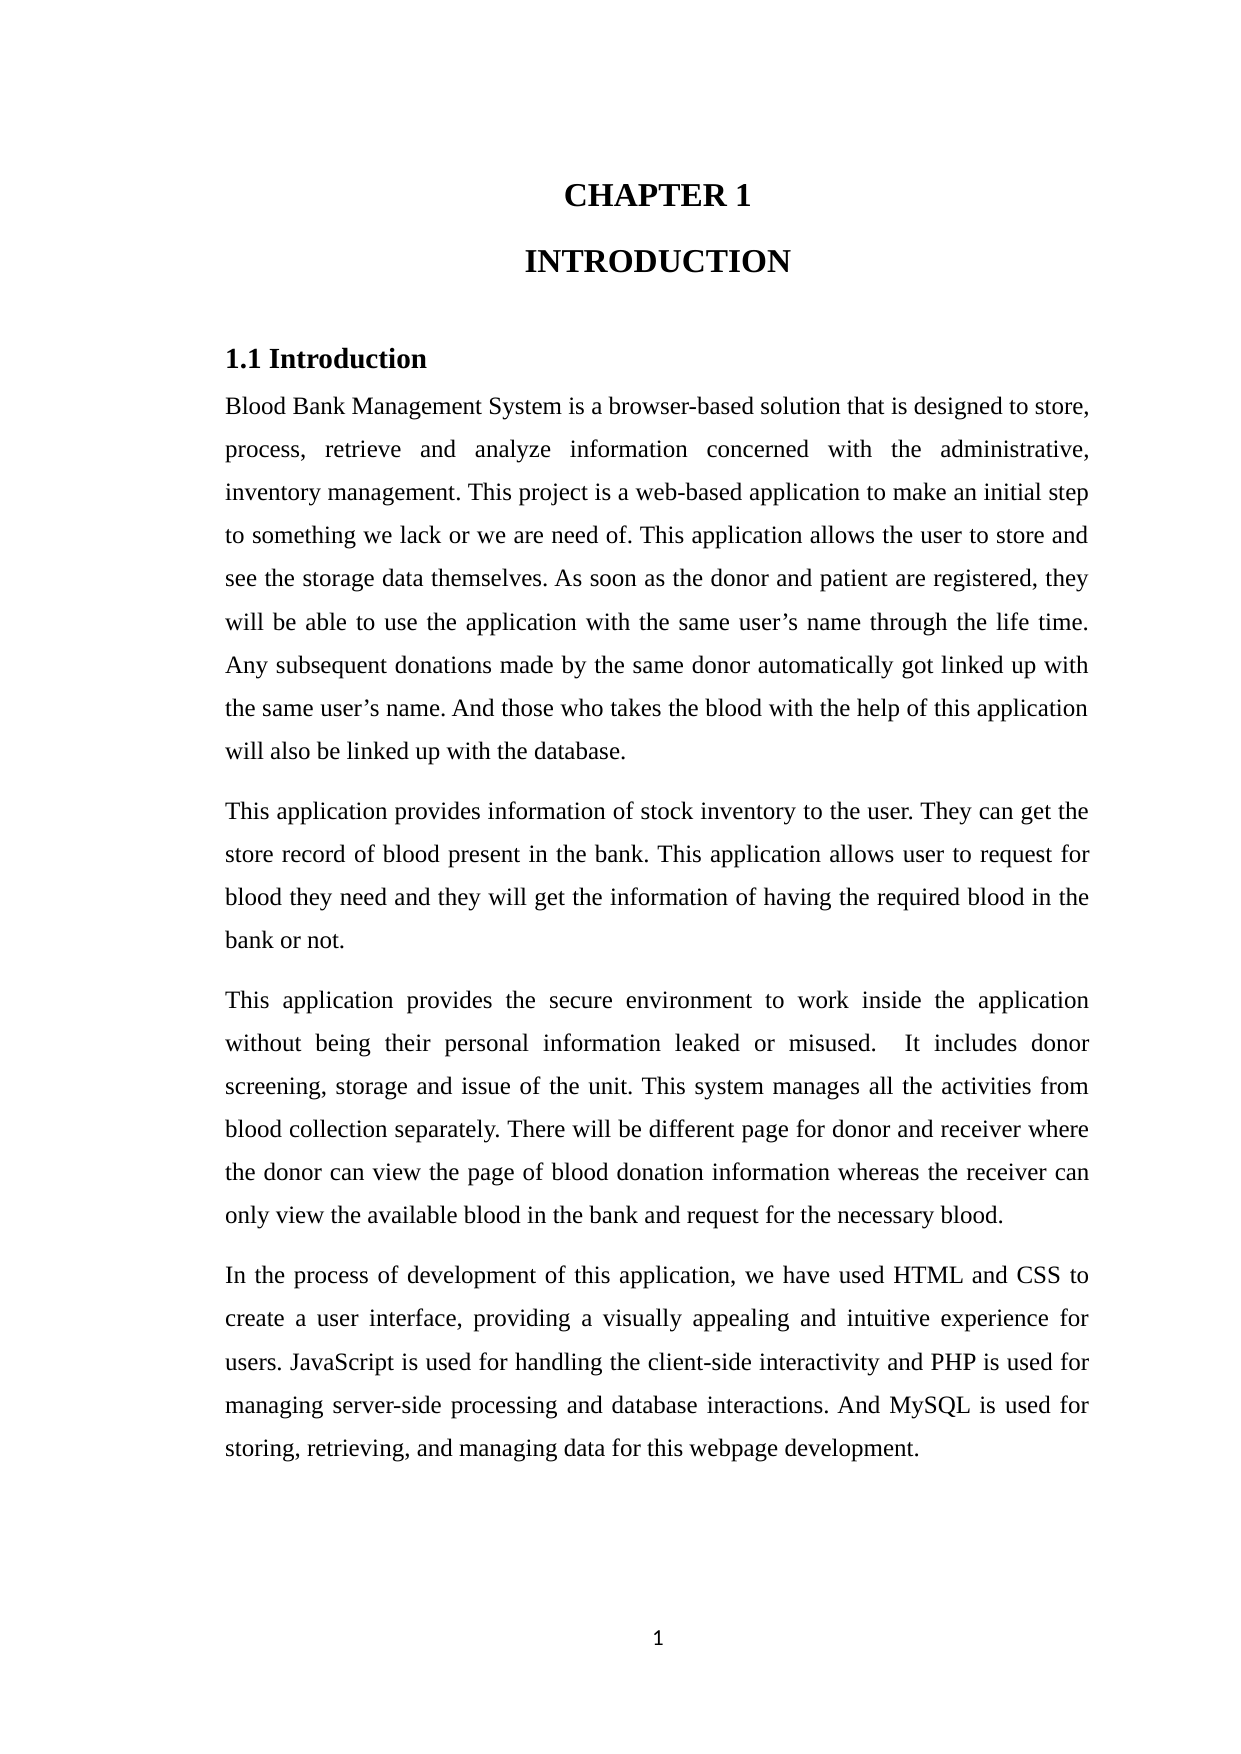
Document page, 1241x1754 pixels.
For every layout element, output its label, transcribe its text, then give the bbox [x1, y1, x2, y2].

text This application provides information of stock inventory to the user. They can get the store record of blood present in the bank. This application allows user to request for blood they need and they will get the information of having the required blood in the bank or not. [225, 796, 1090, 954]
text In the process of development of this application, we have used HTML and CSS to create a user interface, providing a visually appealing and intuitive experience for users. JavaScript is used for handling the client-side interactivity and PHP is used for managing server-side processing and database interactions. And MySQL is used for storing, retrieving, and managing data for this webpage development. [225, 1260, 1090, 1462]
subtitle INTRODUCTION [225, 241, 1090, 280]
text This application provides the secure environment to work inside the application without being their personal information leaked or misused. It includes donor screening, storage and issue of the unit. This system manages all the activities from blood collection separately. There will be different page for donor and receiver where the donor can view the page of blood donation information whereas the receiver can only view the available blood in the bank and request for the necessary blood. [225, 985, 1090, 1229]
subtitle 1.1 Introduction [225, 341, 1090, 374]
subtitle CHAPTER 1 [225, 175, 1090, 213]
text Blood Bank Management System is a browser-based solution that is designed to store, process, retrieve and analyze information concerned with the administrative, inventory management. This project is a web-based application to make an initial step to something we lack or we are need of. This application allows the user to store and see the storage data themselves. As soon as the donor and patient are registered, they will be able to use the application with the same user’s name through the life time. Any subsequent donations made by the same donor automatically got linked up with the same user’s name. And those who takes the blood with the help of this application will also be linked up with the database. [225, 391, 1090, 765]
